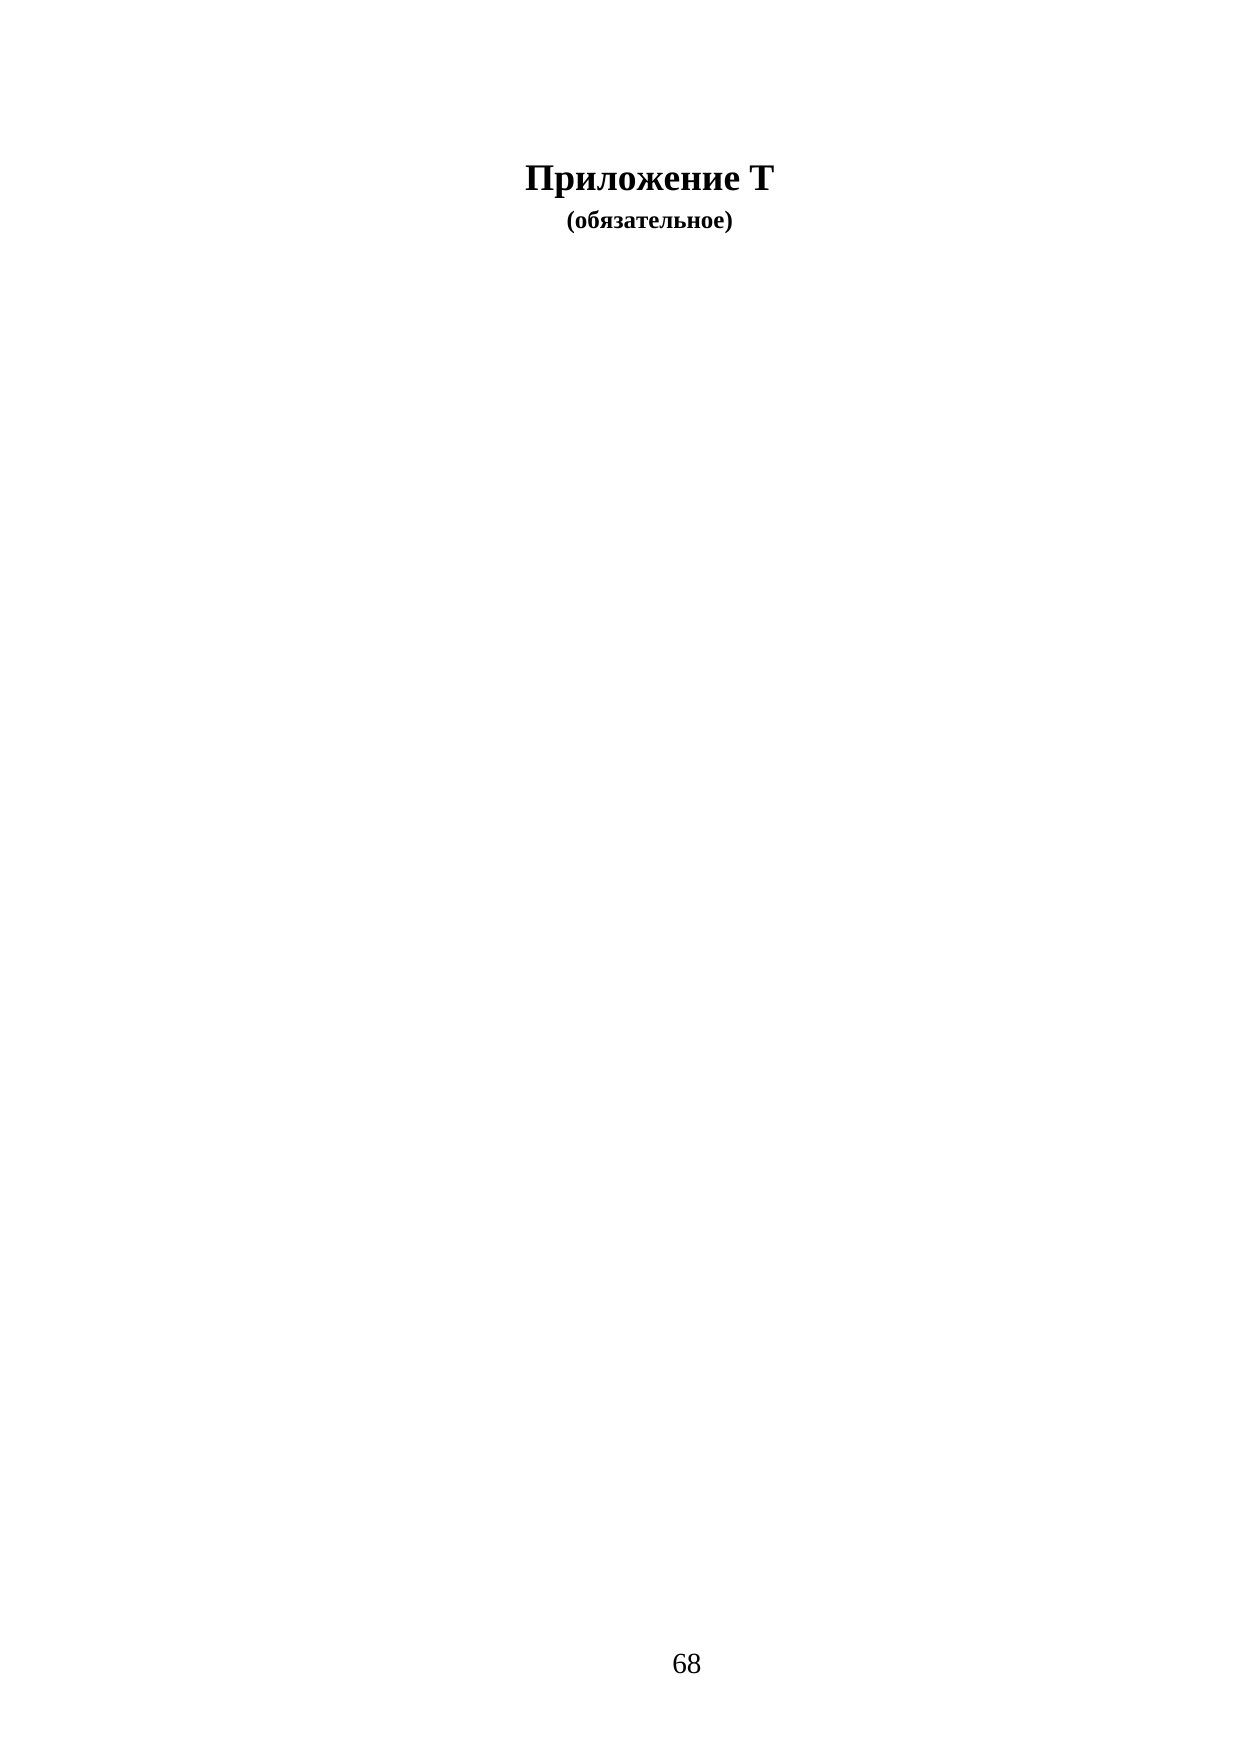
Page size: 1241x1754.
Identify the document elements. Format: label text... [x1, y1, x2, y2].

text (обязательное) [118, 205, 1181, 234]
